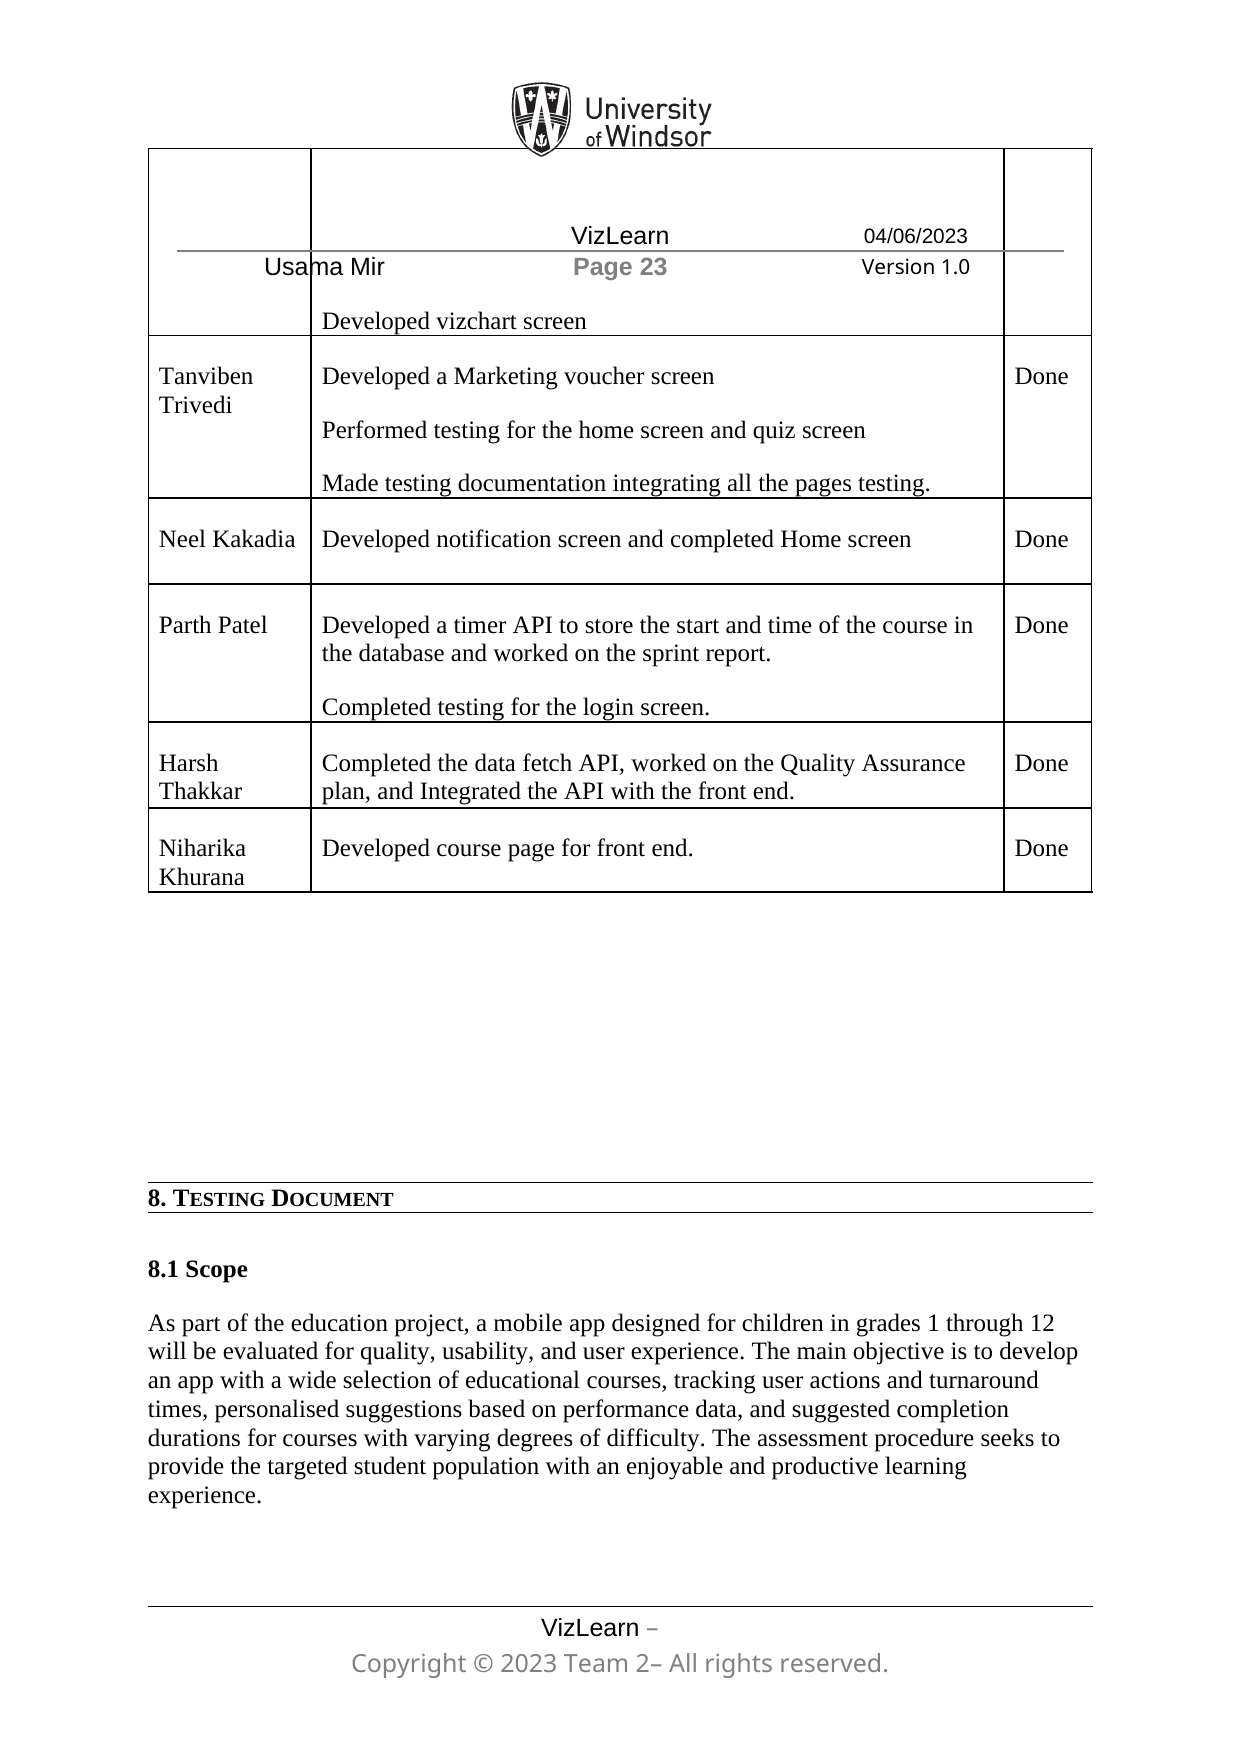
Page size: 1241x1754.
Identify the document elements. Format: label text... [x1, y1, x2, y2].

text 8.1 Scope [148, 1254, 1093, 1283]
table_cell Developed notification screen and completed Home screen [312, 499, 1003, 583]
picture [492, 73, 731, 165]
subtitle 8. Testing Document [148, 1183, 1093, 1212]
table_cell Developed a Marketing voucher screen Performed testing for the home screen and quiz screen Made testing documentation integrating all the pages testing. [312, 336, 1003, 497]
table_cell Niharika Khurana [149, 809, 310, 891]
table_cell Done [1005, 585, 1091, 721]
table_cell Parth Patel [149, 585, 310, 721]
table_cell Developed a timer API to store the start and time of the course in the database and worked on the sprint report. Completed testing for the login screen. [312, 585, 1003, 721]
table_cell Completed the data fetch API, worked on the Quality Assurance plan, and Integrated the API with the front end. [312, 723, 1003, 807]
table_cell Developed course page for front end. [312, 809, 1003, 891]
table_cell Kashish Rastogi [149, 149, 310, 334]
text As part of the education project, a mobile app designed for children in grades 1 through 12 will be evaluated for quality, usability, and user experience. The main objective is to develop an app with a wide selection of educational courses, tracking user actions and turnaround times, personalised suggestions based on performance data, and suggested completion durations for courses with varying degrees of difficulty. The assessment procedure seeks to provide the targeted student population with an enjoyable and productive learning experience. [148, 1308, 1093, 1509]
table_cell Done [1005, 499, 1091, 583]
table_cell Done [1005, 336, 1091, 497]
table_cell Developing Chart screen Made a testing document for the course page Developed vizchart screen [312, 252, 1003, 334]
table_cell Harsh Thakkar [149, 723, 310, 807]
table_cell Done [1005, 149, 1091, 334]
table_cell Done [1005, 809, 1091, 891]
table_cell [312, 149, 1003, 250]
table_cell Tanviben Trivedi [149, 336, 310, 497]
table_cell Done [1005, 723, 1091, 807]
table_cell Neel Kakadia [149, 499, 310, 583]
